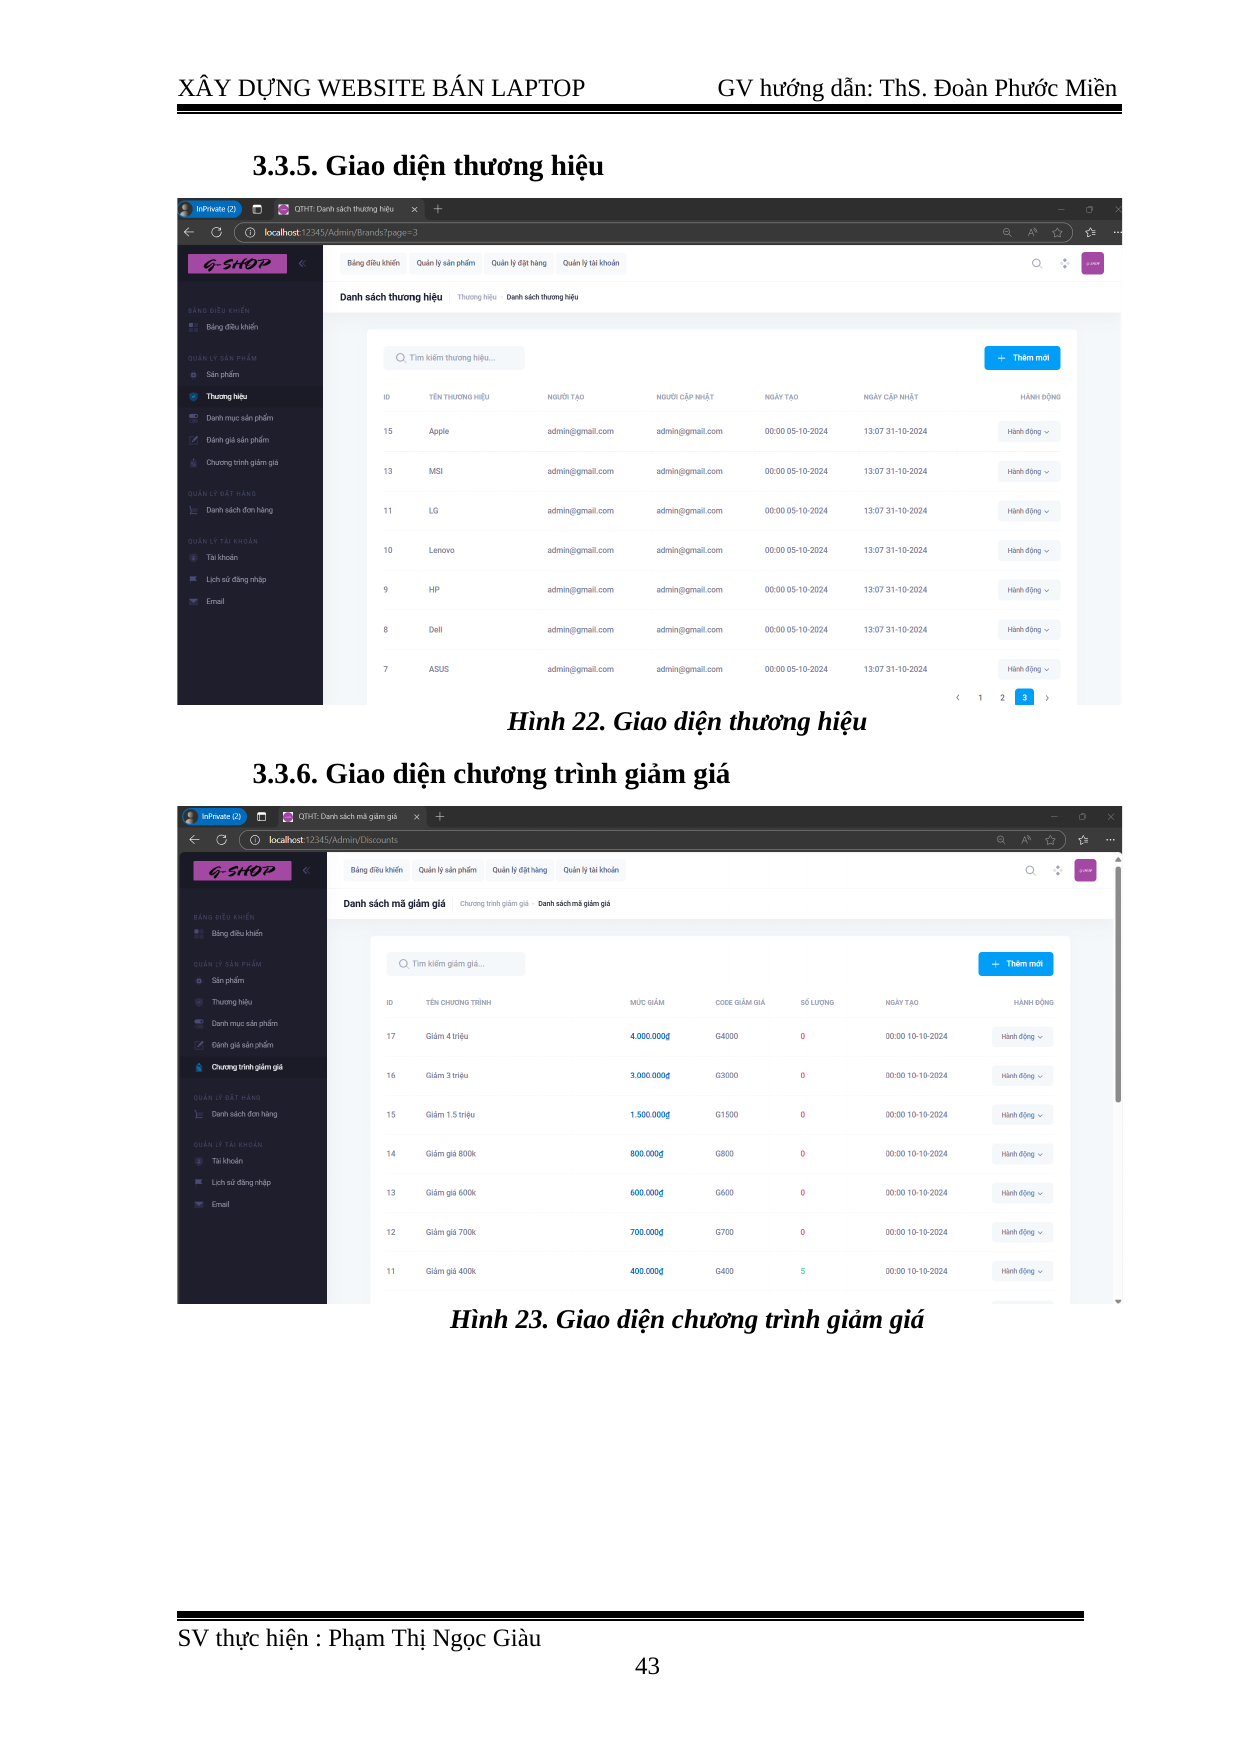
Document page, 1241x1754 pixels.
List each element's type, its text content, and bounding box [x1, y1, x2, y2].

text Hình 22. Giao diện thương hiệu [177, 705, 1122, 736]
subtitle 3.3.5. Giao diện thương hiệu [177, 148, 1122, 181]
subtitle 3.3.6. Giao diện chương trình giảm giá [177, 757, 1122, 790]
picture [177, 198, 1123, 705]
picture [177, 806, 1123, 1304]
text Hình 23. Giao diện chương trình giảm giá [177, 1304, 1122, 1335]
